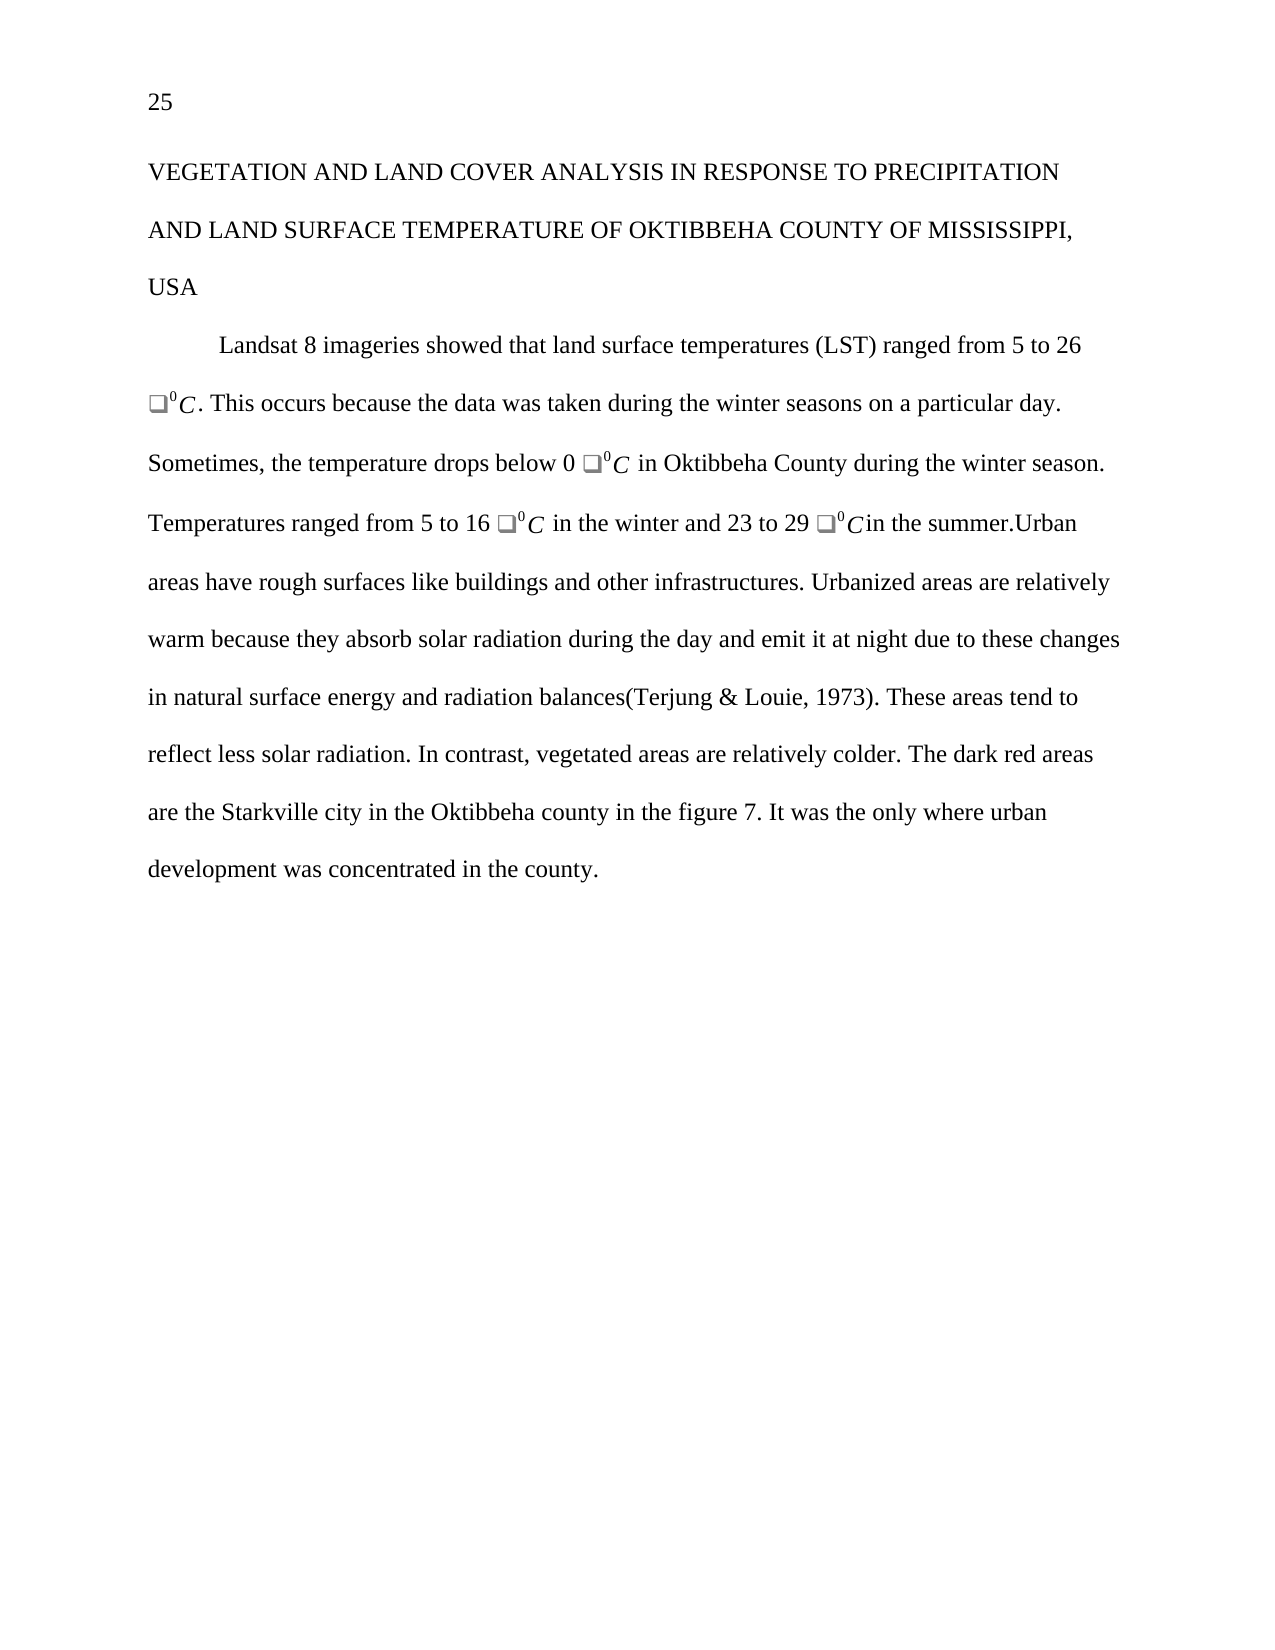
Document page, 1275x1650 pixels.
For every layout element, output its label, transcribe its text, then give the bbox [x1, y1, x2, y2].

text Landsat 8 imageries showed that land surface temperatures (LST) ranged from 5 to 26. This occurs because the data was taken during the winter seasons on a particular day. Sometimes, the temperature drops below 0 in Oktibbeha County during the winter season. Temperatures ranged from 5 to 16 in the winter and 23 to 29 in the summer.Urban areas have rough surfaces like buildings and other infrastructures. Urbanized areas are relatively warm because they absorb solar radiation during the day and emit it at night due to these changes in natural surface energy and radiation balances(Terjung & Louie, 1973). These areas tend to reflect less solar radiation. In contrast, vegetated areas are relatively colder. The dark red areas are the Starkville city in the Oktibbeha county in the figure 7. It was the only where urban development was concentrated in the county. [148, 330, 1127, 883]
